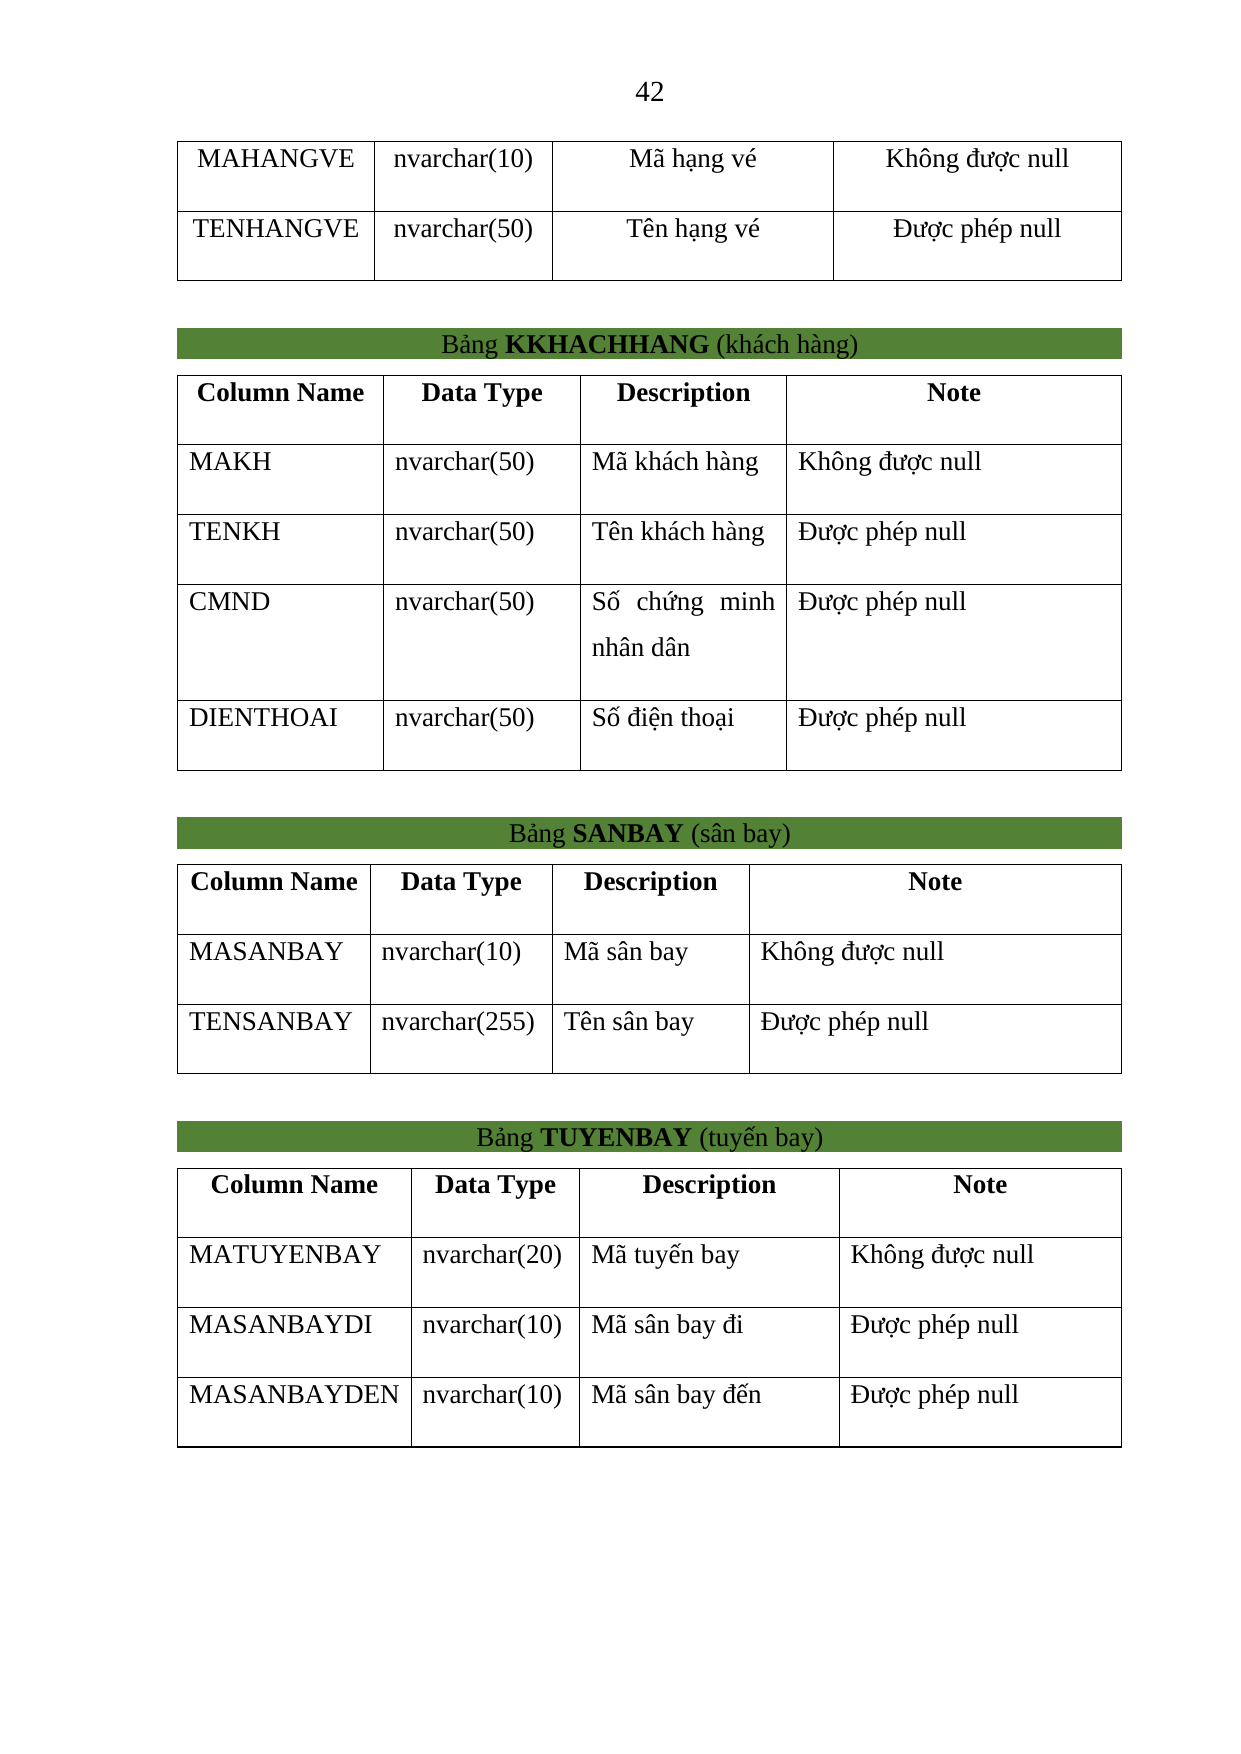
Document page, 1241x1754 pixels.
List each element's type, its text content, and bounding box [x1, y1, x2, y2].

table_cell MASANBAYDEN [178, 1378, 411, 1446]
table_header Data Type [412, 1169, 579, 1237]
table_cell Không được null [787, 445, 1121, 514]
table_cell MAHANGVE [178, 142, 374, 211]
table_cell Được phép null [787, 585, 1121, 700]
table_header Description [581, 376, 786, 444]
text Bảng KKHACHHANG (khách hàng) [177, 328, 1122, 359]
table_cell Mã hạng vé [553, 142, 833, 211]
table_cell Được phép null [750, 1005, 1121, 1073]
table_cell nvarchar(50) [384, 585, 580, 700]
table_header Note [750, 865, 1121, 934]
table_cell nvarchar(50) [375, 212, 552, 280]
table_cell DIENTHOAI [178, 701, 383, 770]
table_cell Tên khách hàng [581, 515, 786, 584]
table_cell Được phép null [787, 515, 1121, 584]
table_header Description [580, 1169, 839, 1237]
table_header Note [787, 376, 1121, 444]
text Bảng TUYENBAY (tuyến bay) [177, 1121, 1122, 1152]
table_cell Mã khách hàng [581, 445, 786, 514]
table_cell MASANBAY [178, 935, 370, 1003]
table_cell nvarchar(10) [412, 1378, 579, 1446]
table_cell MATUYENBAY [178, 1238, 411, 1307]
table_cell Được phép null [840, 1308, 1121, 1377]
table_cell nvarchar(50) [384, 515, 580, 584]
table_cell nvarchar(50) [384, 701, 580, 770]
table_cell Không được null [840, 1238, 1121, 1307]
table_cell nvarchar(50) [384, 445, 580, 514]
table_cell Tên hạng vé [553, 212, 833, 280]
table_cell MAKH [178, 445, 383, 514]
table_cell TENSANBAY [178, 1005, 370, 1073]
table_cell Không được null [834, 142, 1121, 211]
table_header Note [840, 1169, 1121, 1237]
table_cell Được phép null [840, 1378, 1121, 1446]
table_cell nvarchar(20) [412, 1238, 579, 1307]
table_header Description [553, 865, 749, 934]
table_header Data Type [371, 865, 552, 934]
table_header Column Name [178, 1169, 411, 1237]
table_cell Mã sân bay đi [580, 1308, 839, 1377]
table_cell TENKH [178, 515, 383, 584]
table_cell Được phép null [787, 701, 1121, 770]
table_cell MASANBAYDI [178, 1308, 411, 1377]
text Bảng SANBAY (sân bay) [177, 817, 1122, 849]
table_cell Không được null [750, 935, 1121, 1003]
table_cell Tên sân bay [553, 1005, 749, 1073]
table_cell nvarchar(10) [412, 1308, 579, 1377]
table_header Column Name [178, 376, 383, 444]
table_header Data Type [384, 376, 580, 444]
table_cell nvarchar(255) [371, 1005, 552, 1073]
table_cell Mã sân bay đến [580, 1378, 839, 1446]
table_cell Mã sân bay [553, 935, 749, 1003]
table_cell nvarchar(10) [375, 142, 552, 211]
table_cell Mã tuyến bay [580, 1238, 839, 1307]
table_cell nvarchar(10) [371, 935, 552, 1003]
table_cell Số chứng minh nhân dân [581, 585, 786, 700]
table_cell Số điện thoại [581, 701, 786, 770]
table_cell TENHANGVE [178, 212, 374, 280]
table_header Column Name [178, 865, 370, 934]
table_cell Được phép null [834, 212, 1121, 280]
table_cell CMND [178, 585, 383, 700]
